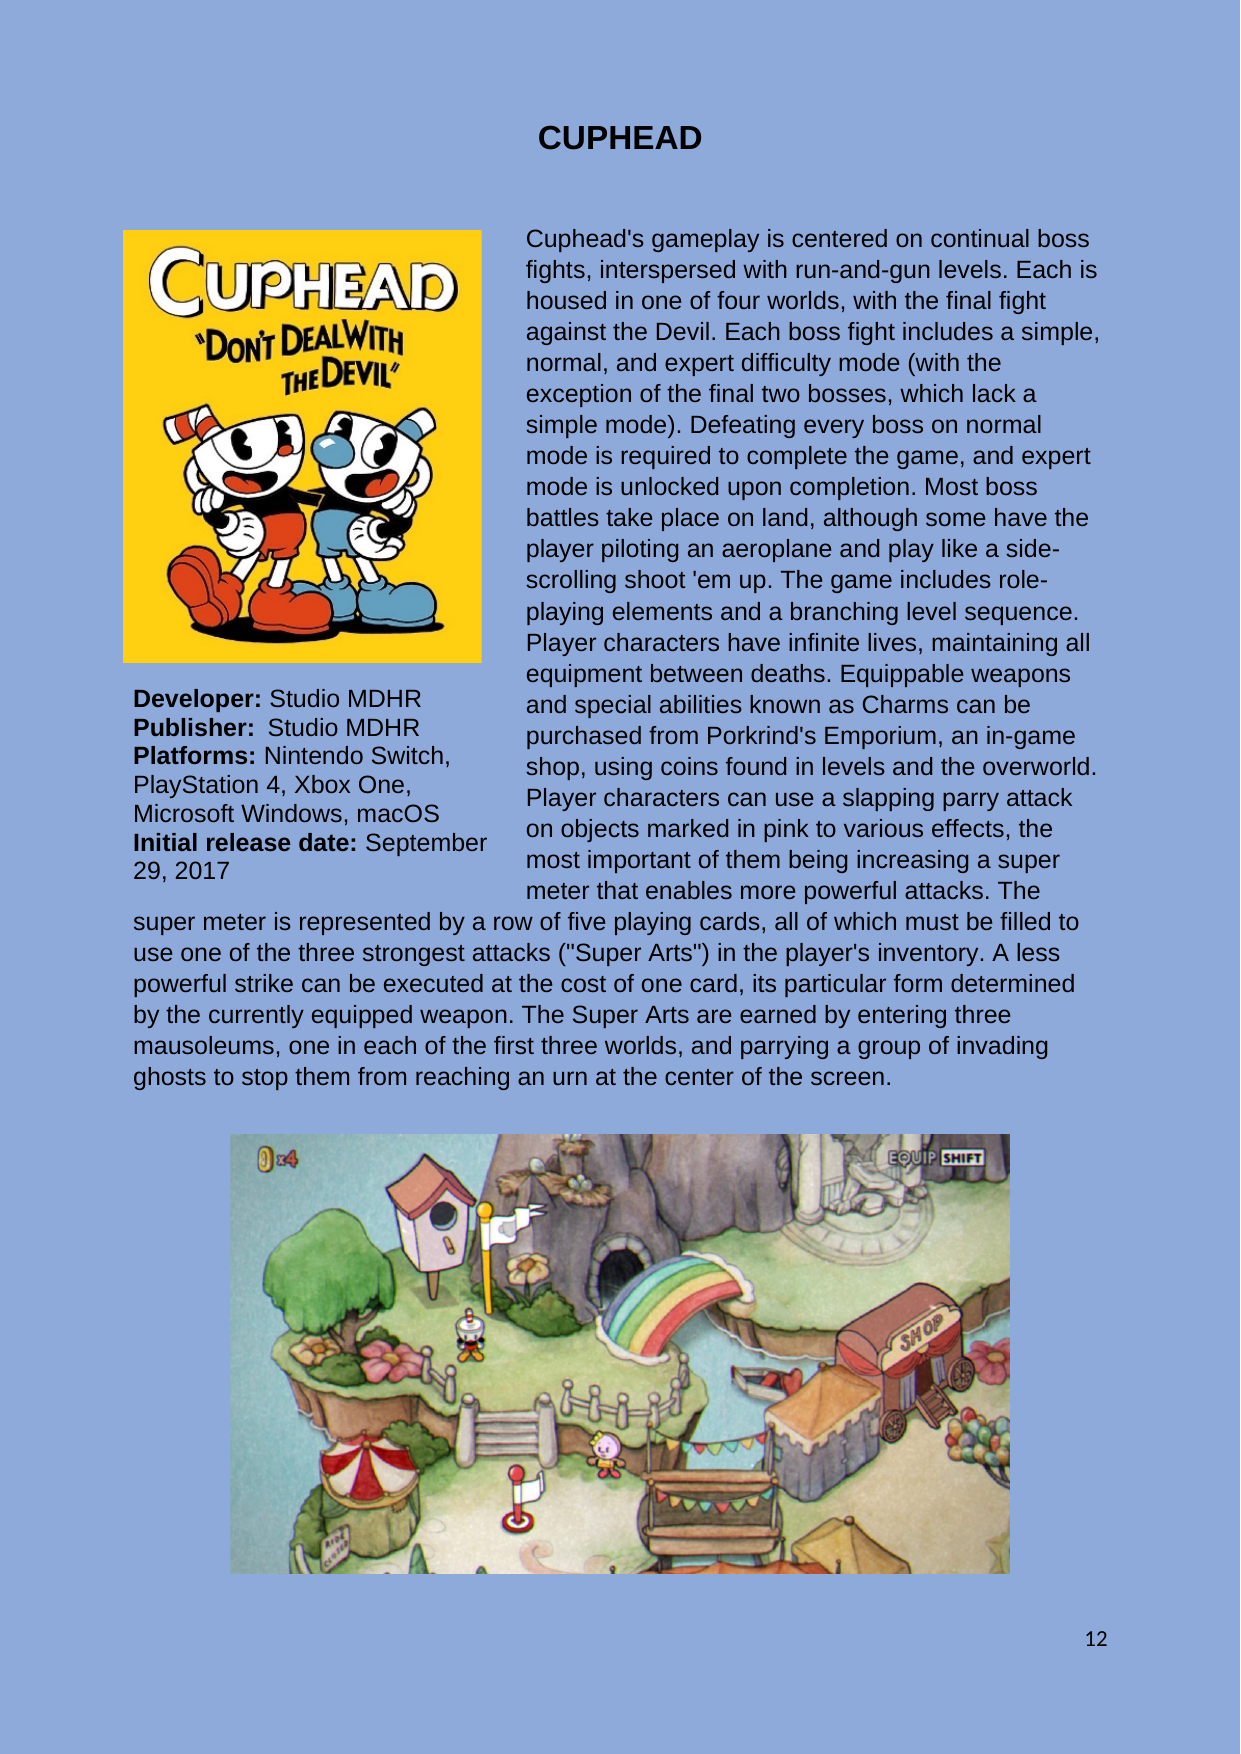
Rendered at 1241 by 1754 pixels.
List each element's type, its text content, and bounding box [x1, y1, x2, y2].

text Cuphead's gameplay is centered on continual boss fights, interspersed with run-and-gun levels. Each is housed in one of four worlds, with the final fight against the Devil. Each boss fight includes a simple, normal, and expert difficulty mode (with the exception of the final two bosses, which lack a simple mode). Defeating every boss on normal mode is required to complete the game, and expert mode is unlocked upon completion. Most boss battles take place on land, although some have the player piloting an aeroplane and play like a side-scrolling shoot 'em up. The game includes role-playing elements and a branching level sequence. Player characters have infinite lives, maintaining all equipment between deaths. Equippable weapons and special abilities known as Charms can be purchased from Porkrind's Emporium, an in-game shop, using coins found in levels and the overworld. Player characters can use a slapping parry attack on objects marked in pink to various effects, the most important of them being increasing a super meter that enables more powerful attacks. The super meter is represented by a row of five playing cards, all of which must be filled to use one of the three strongest attacks ("Super Arts") in the player's inventory. A less powerful strike can be executed at the cost of one card, its particular form determined by the currently equipped weapon. The Super Arts are earned by entering three mausoleums, one in each of the first three worlds, and parrying a group of invading ghosts to stop them from reaching an urn at the center of the screen. [133, 224, 1107, 1091]
picture [230, 1134, 1010, 1574]
table_header Developer: Studio MDHR Publisher: Studio MDHR Platforms: Nintendo Switch, PlayStation 4, Xbox One, Microsoft Windows, macOS Initial release date: September 29, 2017 [122, 224, 507, 885]
text CUPHEAD [133, 118, 1107, 157]
picture [122, 230, 481, 662]
